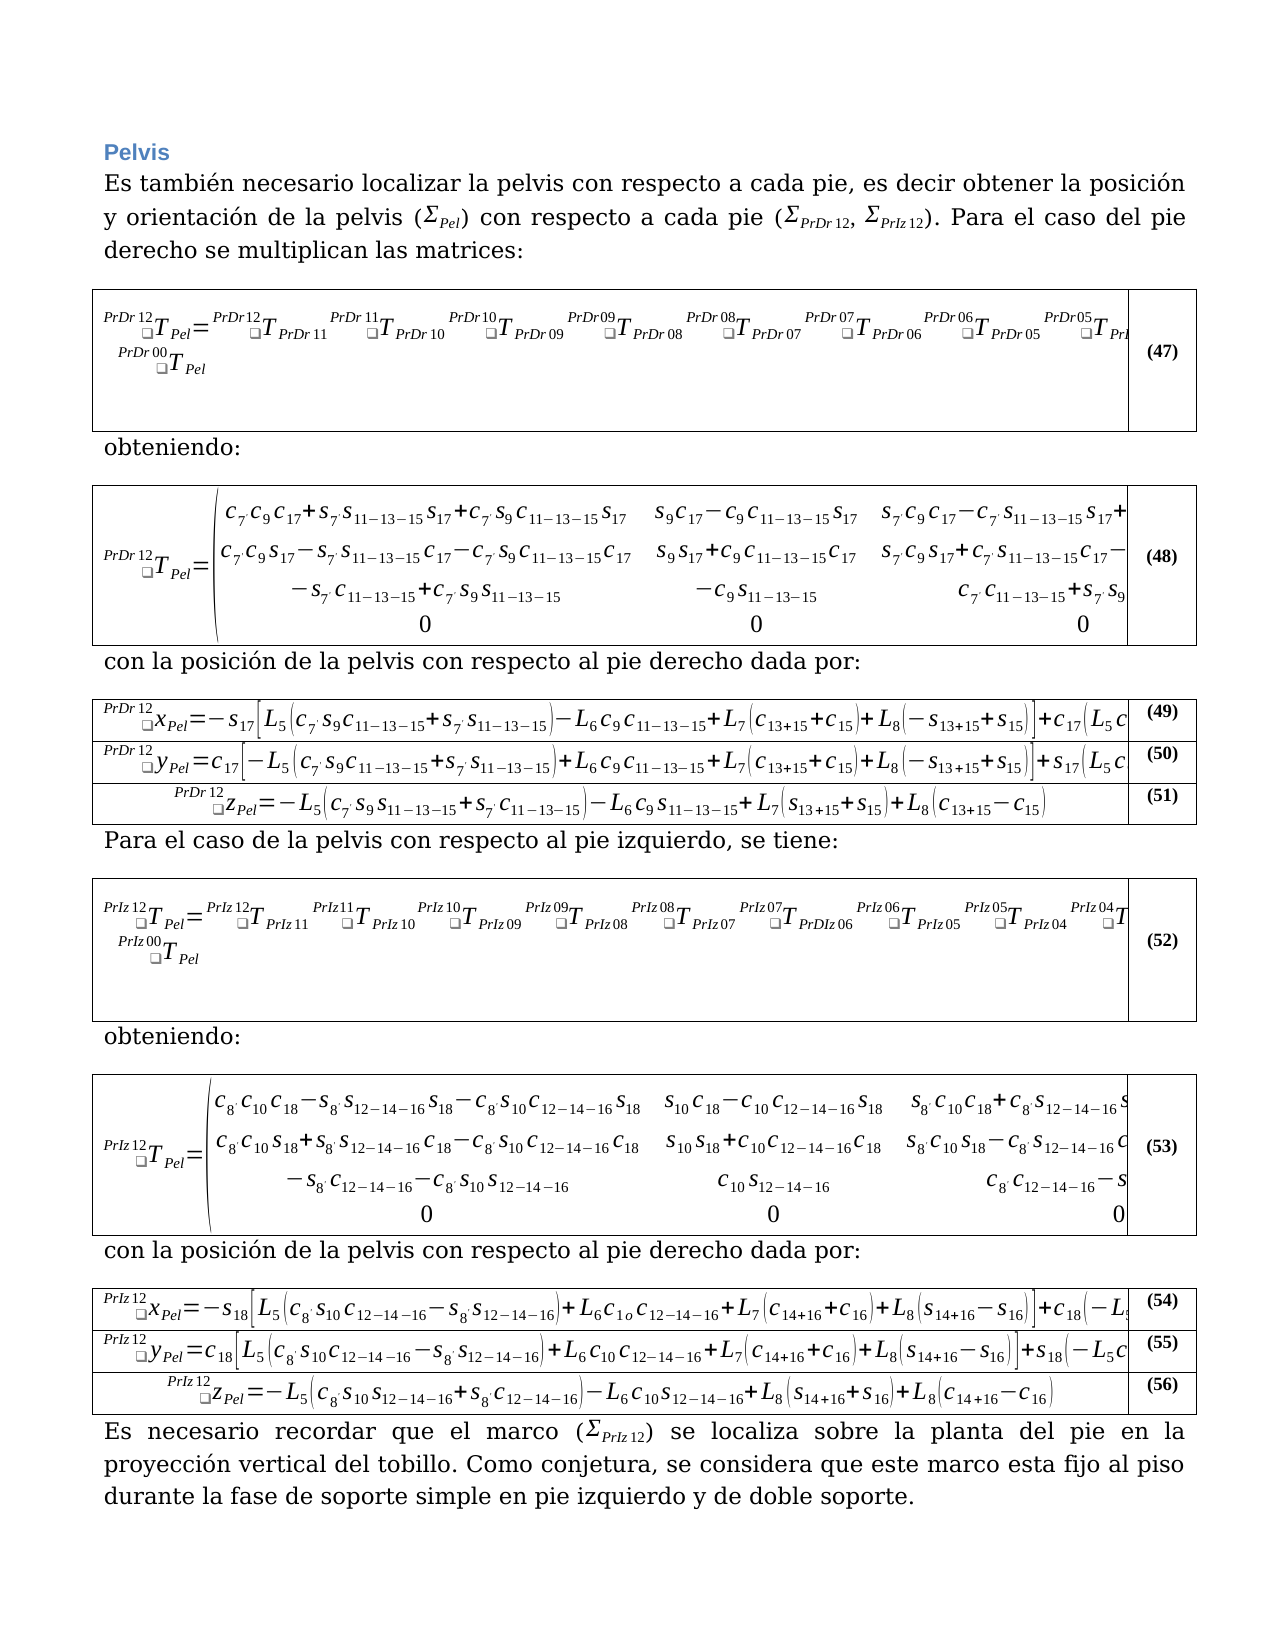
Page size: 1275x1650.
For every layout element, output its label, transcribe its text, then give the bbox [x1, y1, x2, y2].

text Para el caso de la pelvis con respecto al pie izquierdo, se tiene: [103, 825, 1187, 853]
table_header (53) [1128, 1075, 1196, 1235]
text con la posición de la pelvis con respecto al pie derecho dada por: [103, 646, 1187, 674]
table_cell [93, 1331, 1128, 1372]
text obteniendo: [103, 432, 1187, 460]
table_header [93, 486, 1127, 645]
table_cell (55) [1129, 1331, 1196, 1372]
table_header (47) [1129, 290, 1196, 431]
table_header [93, 879, 1128, 1021]
table_cell (50) [1129, 742, 1196, 783]
table_cell [93, 784, 1128, 824]
table_header (52) [1129, 879, 1196, 1021]
text obteniendo: [103, 1022, 1187, 1049]
text Es necesario recordar que el marco () se localiza sobre la planta del pie en la proyección vertical del tobillo. Como conjetura, se considera que este marco esta fijo al piso durante la fase de soporte simple en pie izquierdo y de doble soporte. [103, 1415, 1187, 1509]
table_cell [93, 1373, 1128, 1414]
table_header (54) [1129, 1289, 1196, 1330]
table_header [93, 1075, 1127, 1235]
table_header [93, 700, 1128, 741]
table_header [93, 290, 1128, 431]
table_cell [93, 742, 1128, 783]
subtitle Pelvis [103, 139, 1187, 165]
text Es también necesario localizar la pelvis con respecto a cada pie, es decir obtener la posición y orientación de la pelvis () con respecto a cada pie (, ). Para el caso del pie derecho se multiplican las matrices: [103, 169, 1187, 264]
table_cell (51) [1129, 784, 1196, 824]
table_cell (56) [1129, 1373, 1196, 1414]
text con la posición de la pelvis con respecto al pie derecho dada por: [103, 1236, 1187, 1263]
table_header (49) [1129, 700, 1196, 741]
table_header [93, 1289, 1128, 1330]
table_header (48) [1128, 486, 1196, 645]
